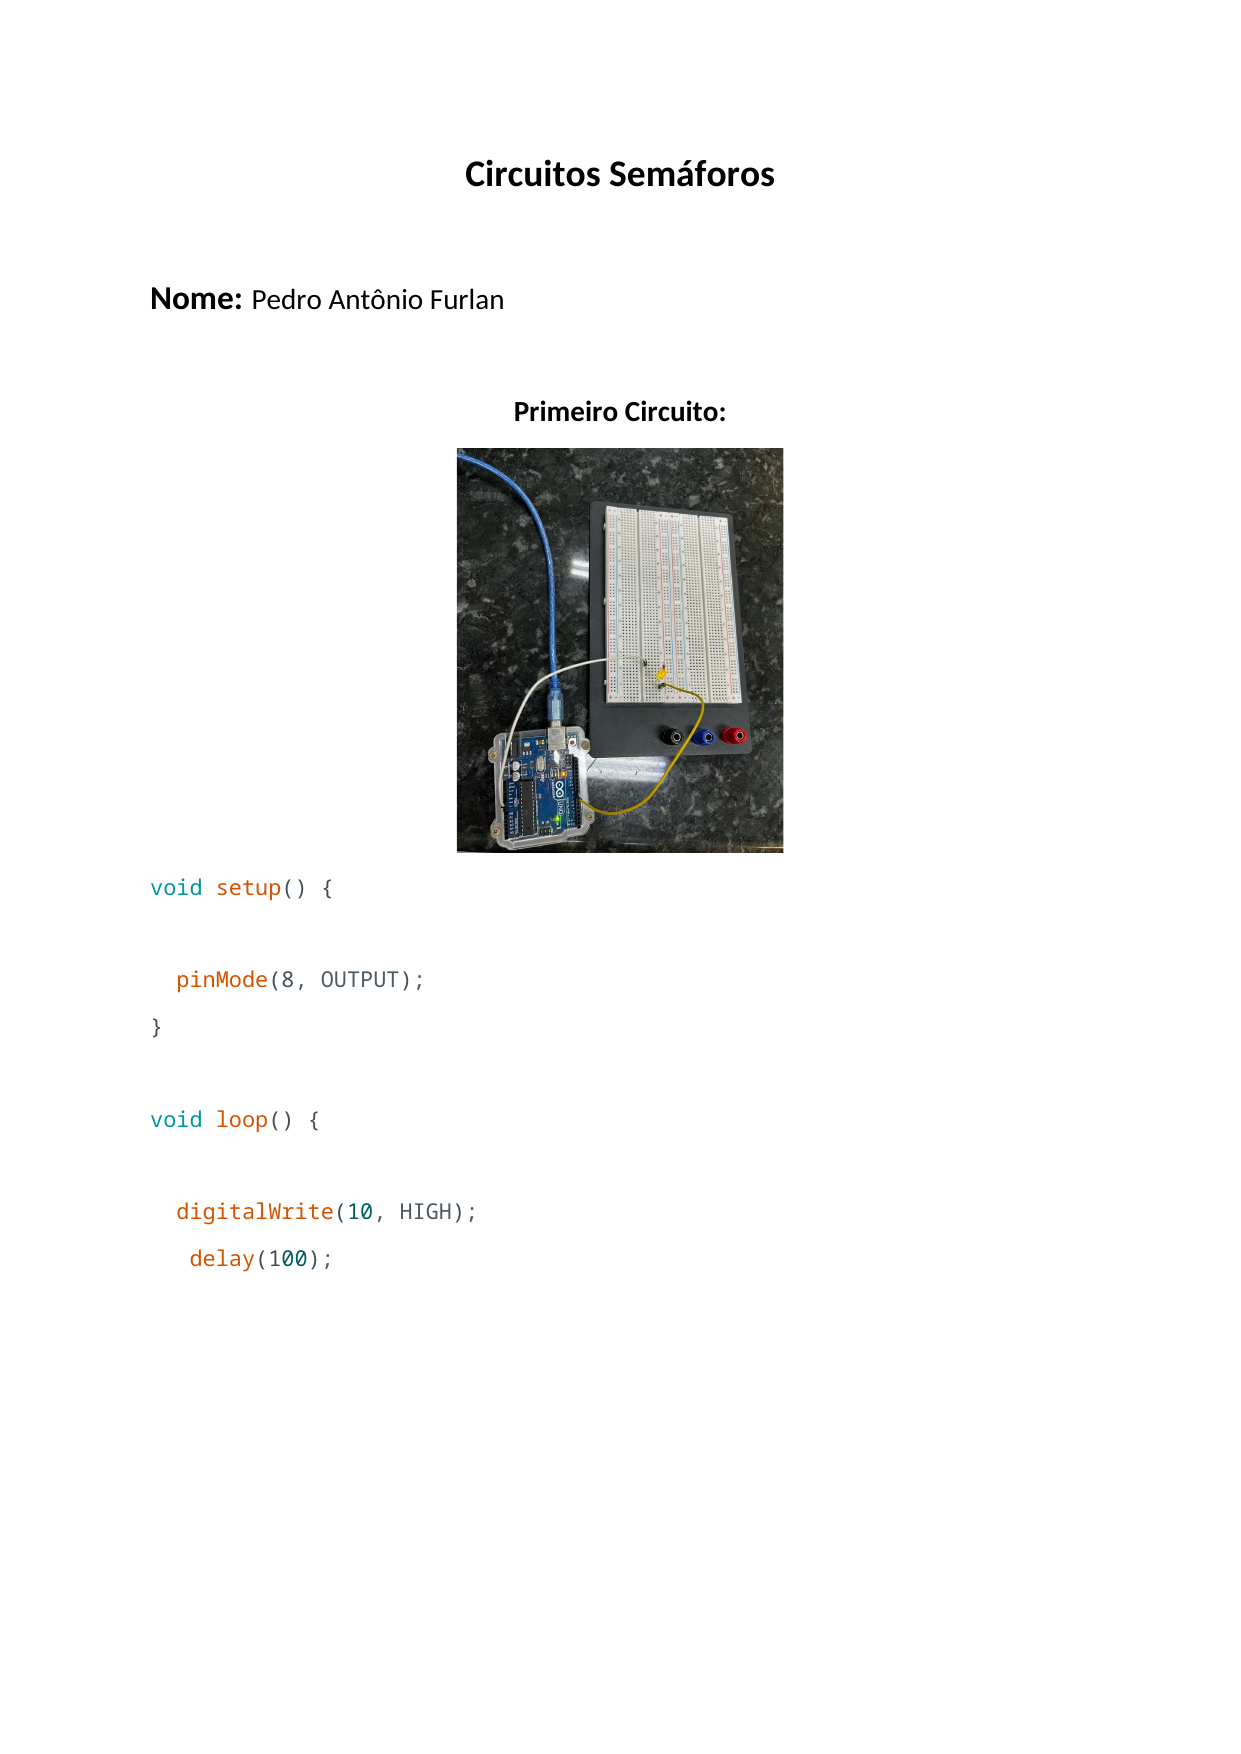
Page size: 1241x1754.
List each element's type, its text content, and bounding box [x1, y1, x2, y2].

text delay(100); [150, 1242, 1090, 1272]
text } [150, 1011, 1090, 1040]
text Nome: Pedro Antônio Furlan [150, 277, 1090, 317]
text Primeiro Circuito: [150, 393, 1090, 428]
text digitalWrite(10, HIGH); [150, 1196, 1090, 1226]
text void setup() { [150, 871, 1090, 901]
text void loop() { [150, 1103, 1090, 1133]
text pinMode(8, OUTPUT); [150, 964, 1090, 994]
text Circuitos Semáforos [150, 150, 1090, 196]
